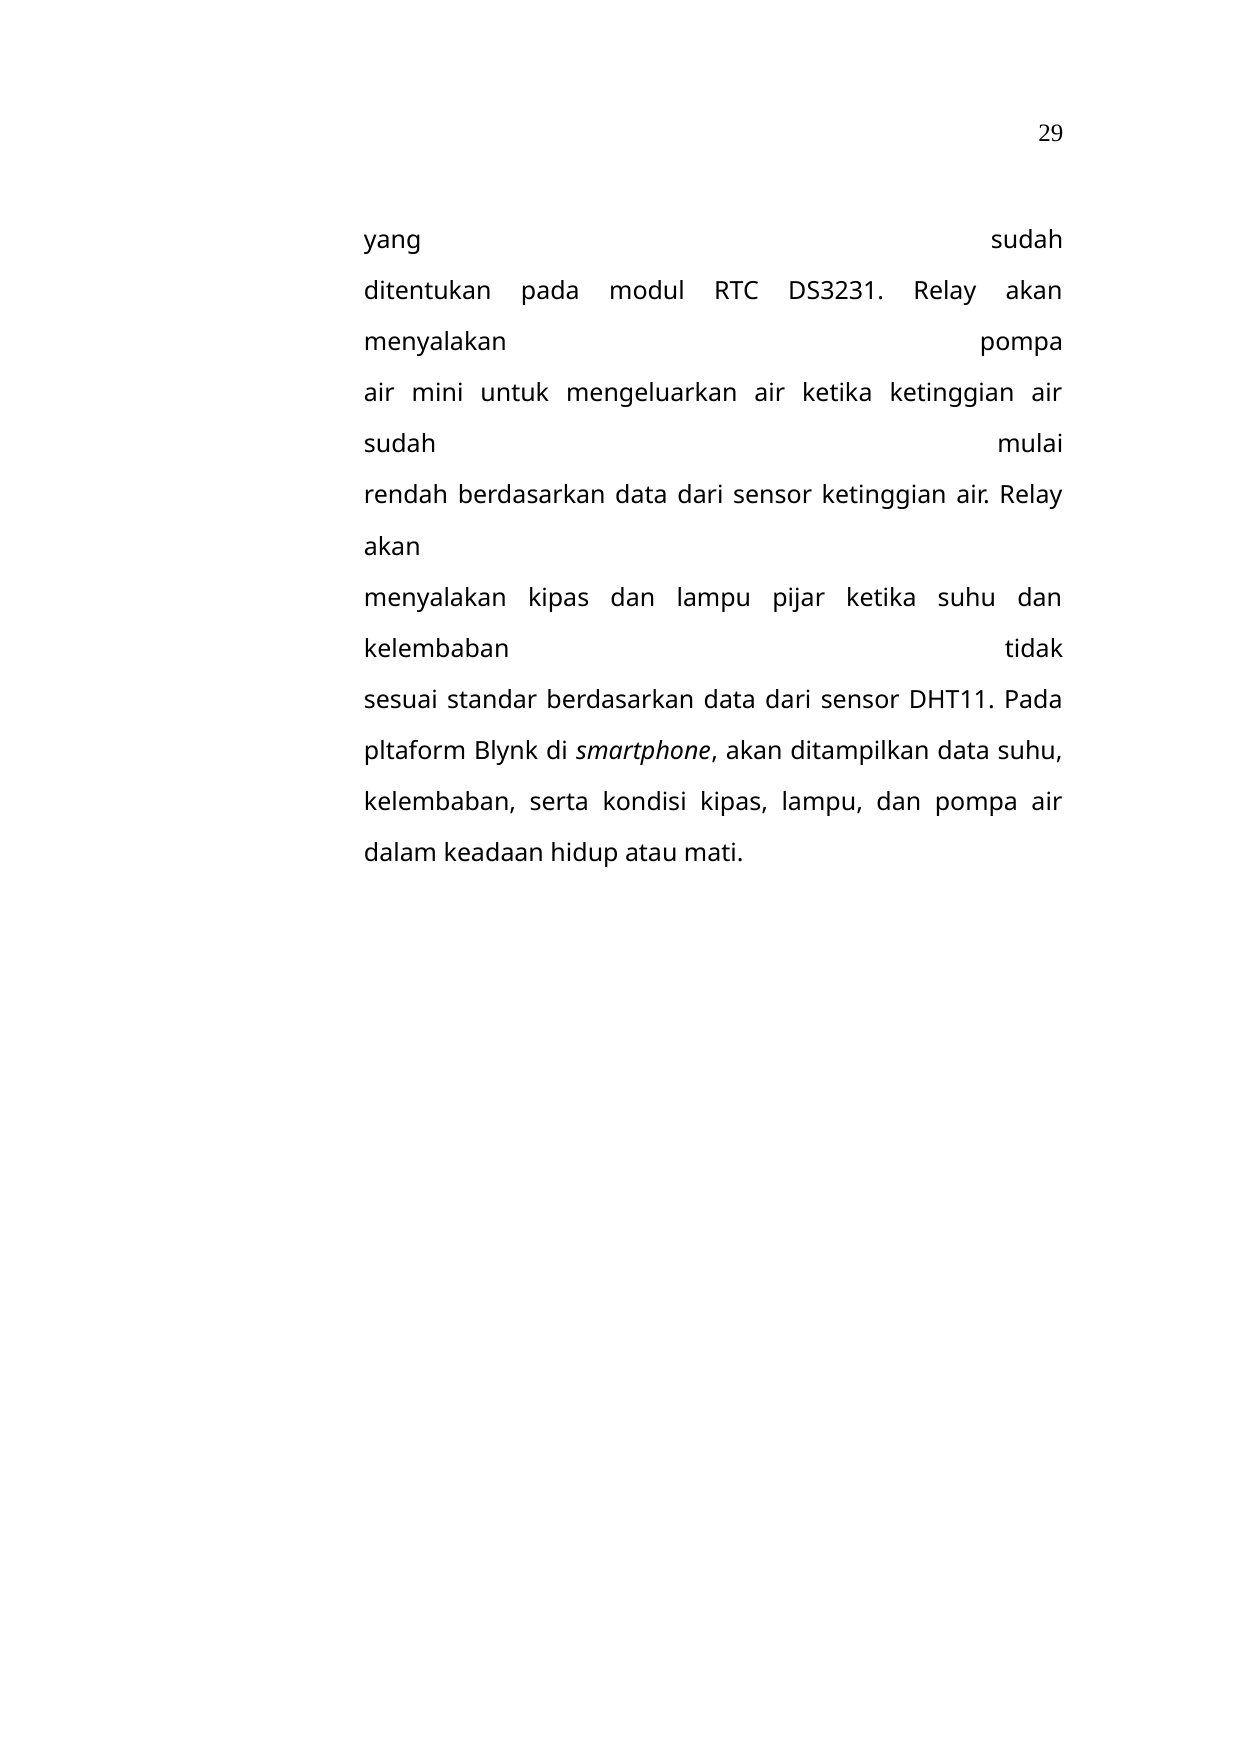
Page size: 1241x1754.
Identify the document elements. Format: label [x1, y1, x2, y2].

text [364, 222, 1063, 868]
